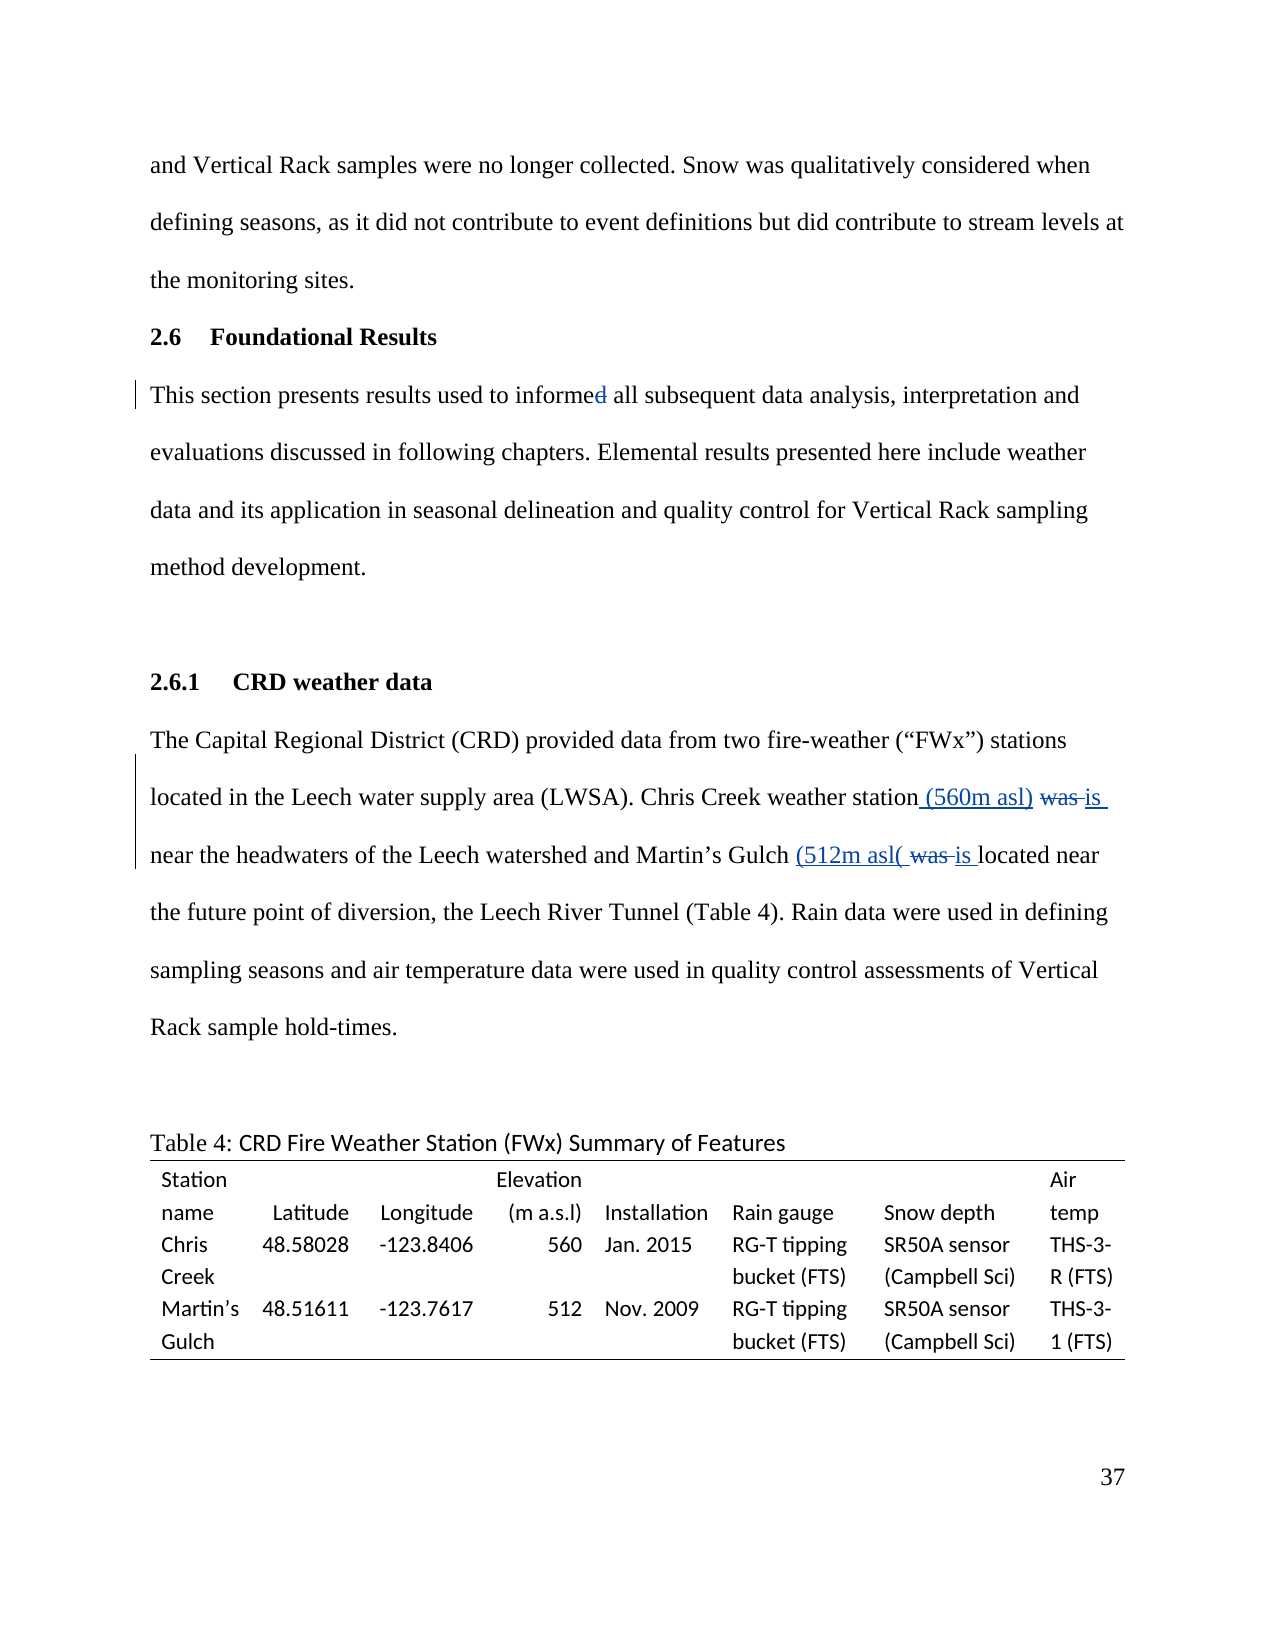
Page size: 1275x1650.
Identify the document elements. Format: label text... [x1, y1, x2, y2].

text This section presents results used to informe all subsequent data analysis, interpretation and evaluations discussed in following chapters. Elemental results presented here include weather data and its application in seasonal delineation and quality control for Vertical Rack sampling method development. [150, 380, 1125, 581]
table_header Longitude [360, 1166, 484, 1230]
table_cell Jan. 2015 [593, 1230, 721, 1294]
table_cell 512 [485, 1295, 593, 1359]
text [150, 150, 1125, 294]
table_cell 560 [485, 1230, 593, 1294]
subtitle Foundational Results [150, 322, 1125, 351]
table_header Elevation (m a.s.l) [485, 1166, 593, 1230]
table_cell THS-3-1 (FTS) [1039, 1295, 1125, 1359]
table_header Installation [593, 1166, 721, 1230]
table_cell SR50A sensor (Campbell Sci) [873, 1295, 1038, 1359]
table_cell THS-3-R (FTS) [1039, 1230, 1125, 1294]
text Table 4: CRD Fire Weather Station (FWx) Summary of Features [150, 1127, 1125, 1160]
table_cell RG-T tipping bucket (FTS) [721, 1295, 873, 1359]
table_header Latitude [251, 1166, 360, 1230]
table_cell Martin’s Gulch [150, 1295, 251, 1359]
table_cell Nov. 2009 [593, 1295, 721, 1359]
table_header Station name [150, 1166, 251, 1230]
table_cell RG-T tipping bucket (FTS) [721, 1230, 873, 1294]
table_cell SR50A sensor (Campbell Sci) [873, 1230, 1038, 1294]
table_cell -123.8406 [360, 1230, 484, 1294]
table_header Rain gauge [721, 1166, 873, 1230]
table_cell 48.58028 [251, 1230, 360, 1294]
subtitle CRD weather data [150, 667, 1125, 696]
table_header Snow depth [873, 1166, 1038, 1230]
table_cell -123.7617 [360, 1295, 484, 1359]
text The Capital Regional District (CRD) provided data from two fire-weather (“FWx”) stations located in the Leech water supply area (LWSA). Chris Creek weather station near the headwaters of the Leech watershed and Martin’s Gulch located near the future point of diversion, the Leech River Tunnel (Table 4). Rain data were used in defining sampling seasons and air temperature data were used in quality control assessments of Vertical Rack sample hold-times. [150, 725, 1125, 1041]
table_header Air temp [1039, 1166, 1125, 1230]
table_cell 48.51611 [251, 1295, 360, 1359]
table_cell Chris Creek [150, 1230, 251, 1294]
